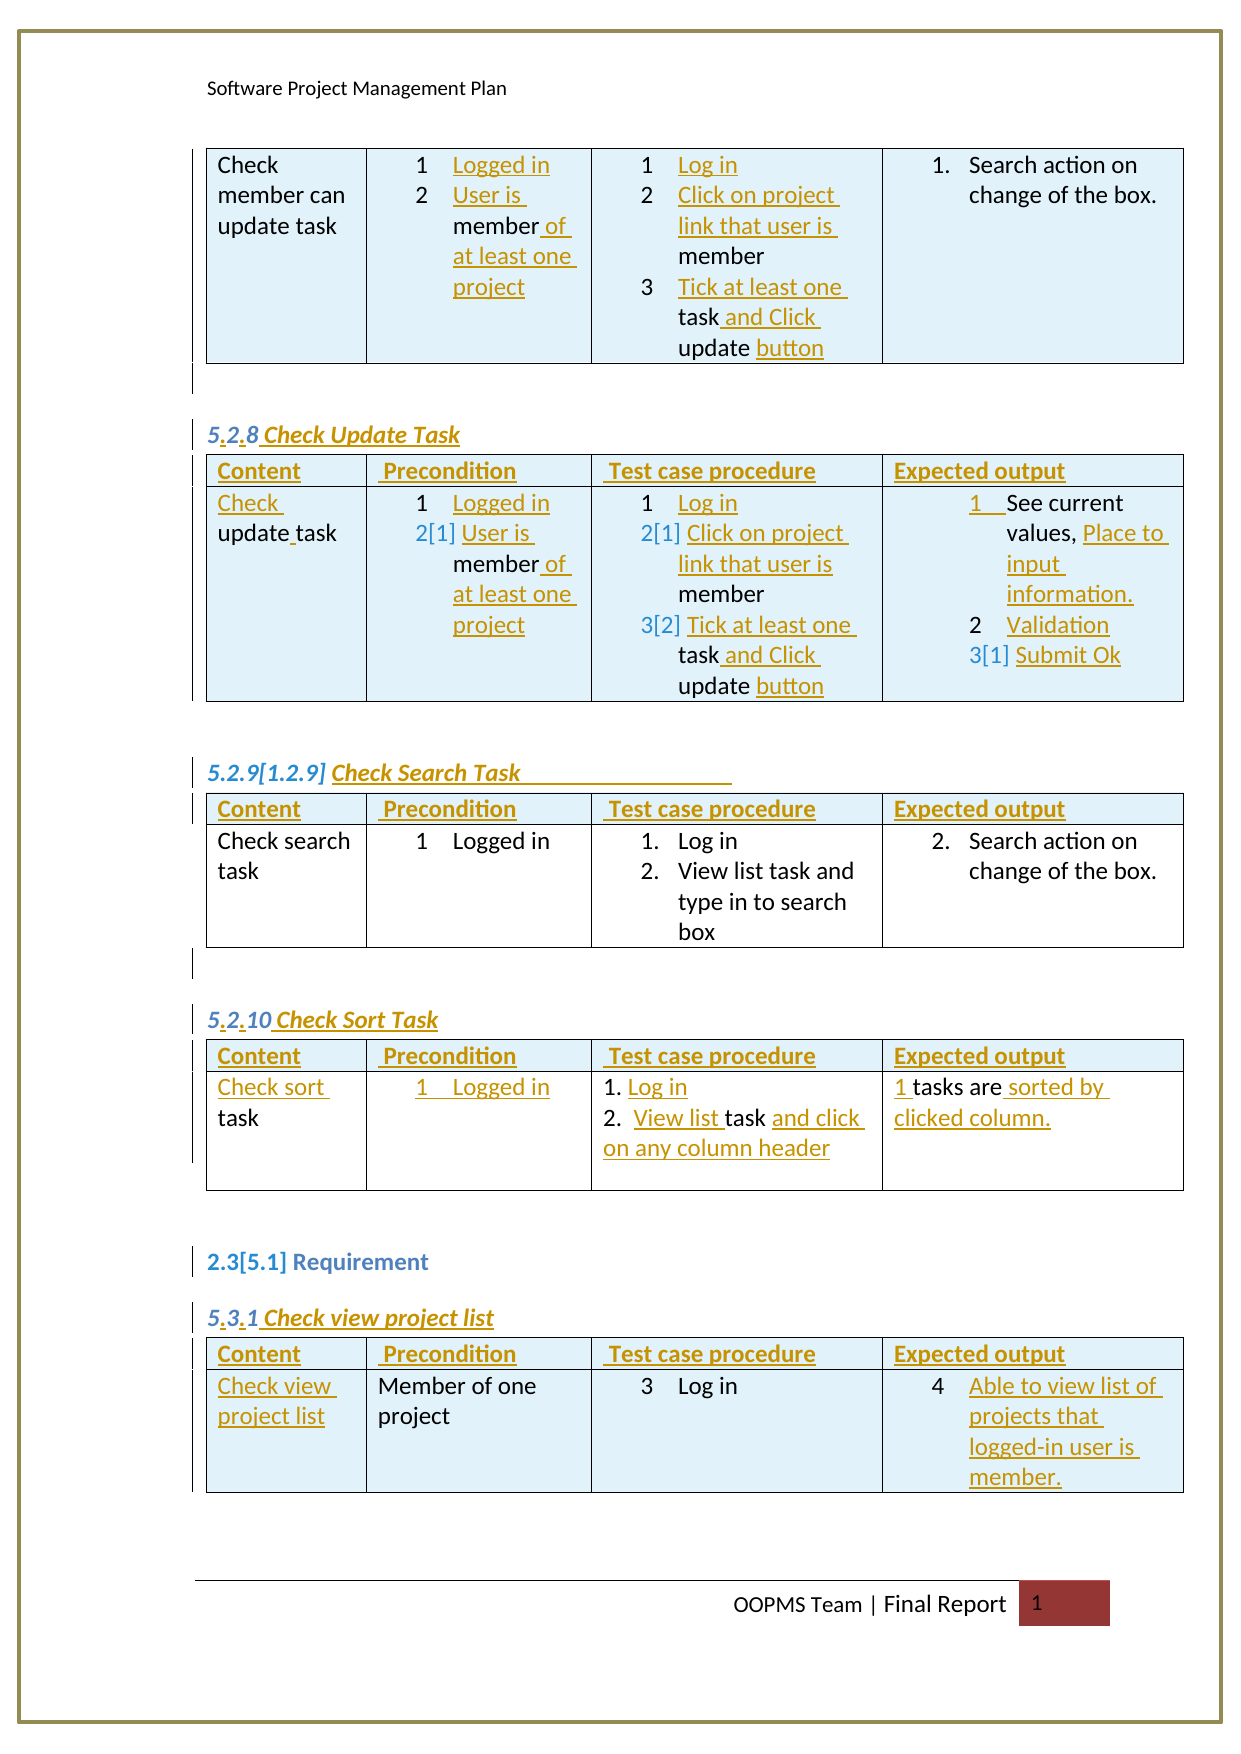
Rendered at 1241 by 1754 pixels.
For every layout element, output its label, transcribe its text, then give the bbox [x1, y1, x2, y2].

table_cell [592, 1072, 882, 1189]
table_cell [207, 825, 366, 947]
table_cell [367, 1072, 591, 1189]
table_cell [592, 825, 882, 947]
subtitle 5210 [207, 1004, 1122, 1034]
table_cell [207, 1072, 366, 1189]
subtitle 528 [207, 419, 1122, 450]
subtitle Requirement [207, 1246, 1122, 1277]
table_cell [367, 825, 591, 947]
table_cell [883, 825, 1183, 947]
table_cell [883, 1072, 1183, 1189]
subtitle 531 [207, 1302, 1122, 1333]
